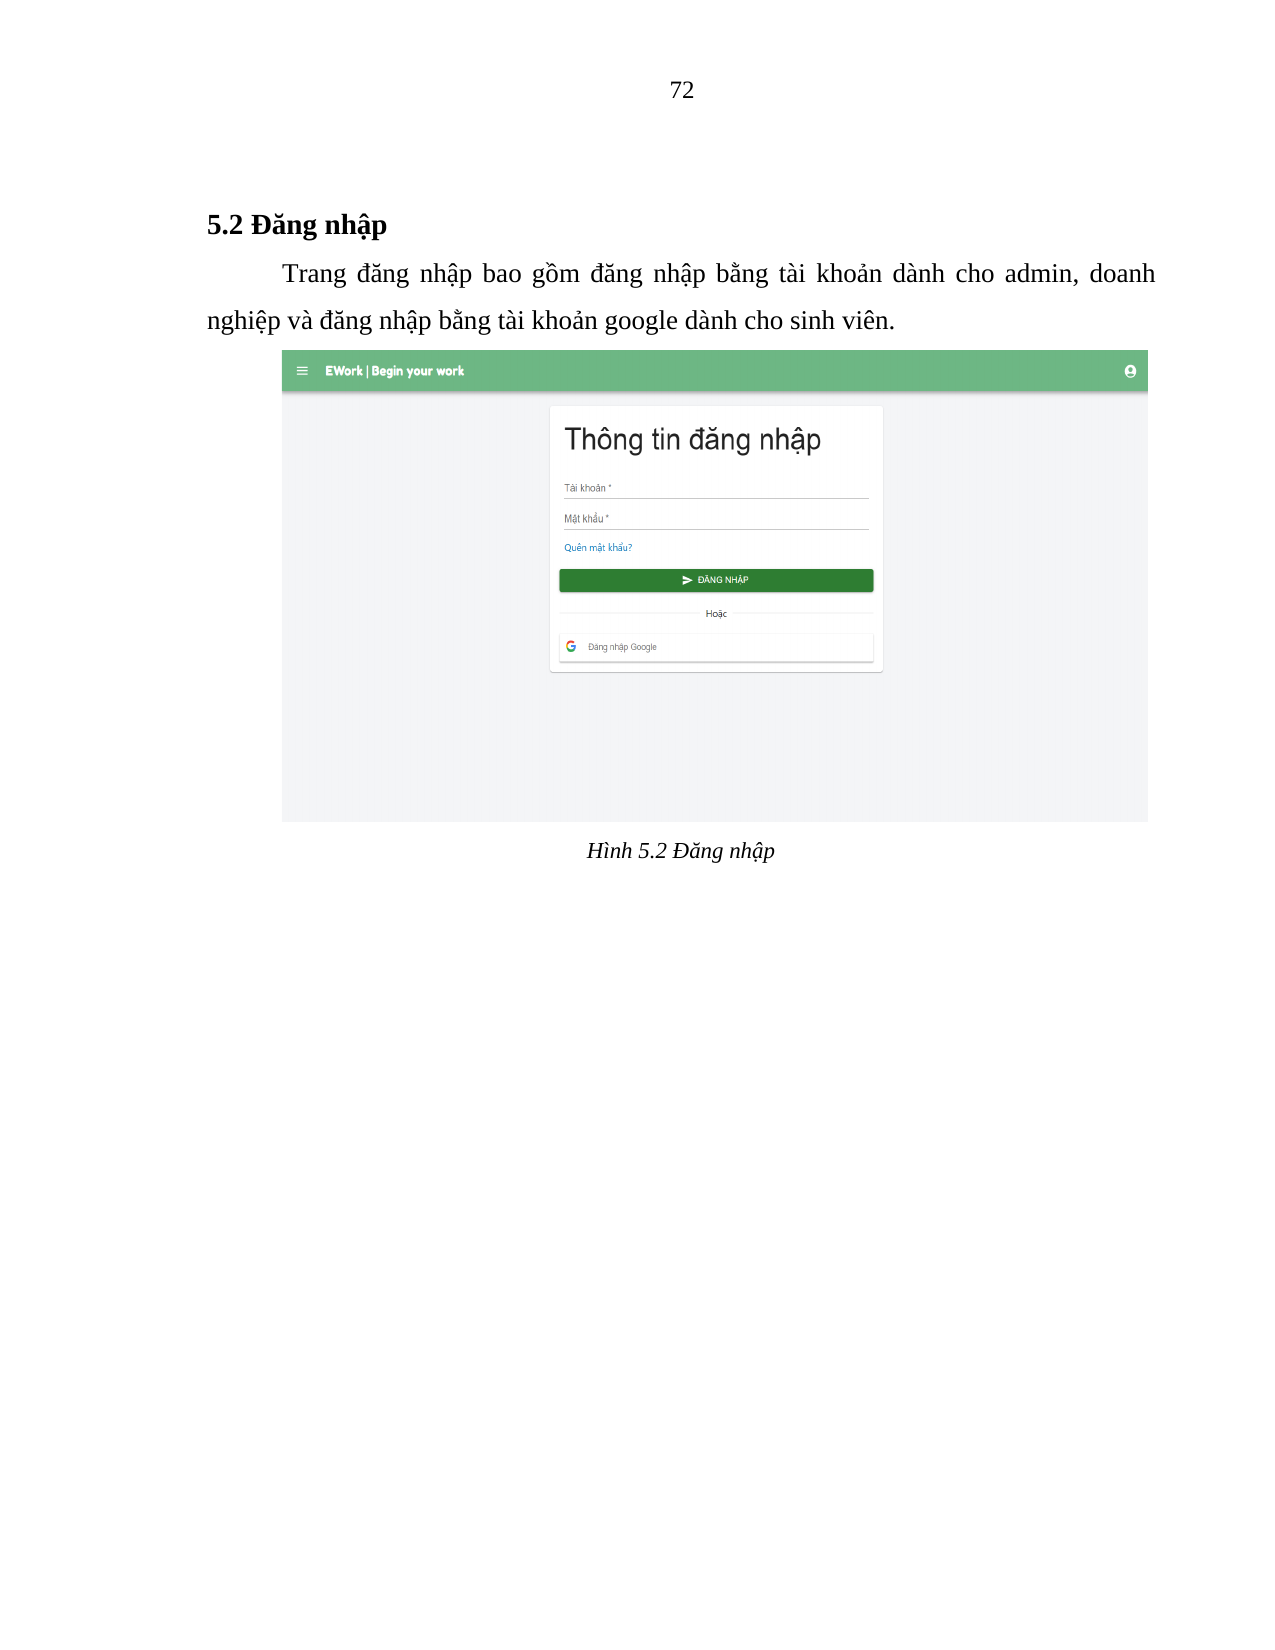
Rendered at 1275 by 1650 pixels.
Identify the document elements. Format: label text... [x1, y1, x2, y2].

text Trang đăng nhập bao gồm đăng nhập bằng tài khoản dành cho admin, doanh nghiệp và đăng nhập bằng tài khoản google dành cho sinh viên. [207, 257, 1157, 335]
picture [281, 350, 1148, 822]
list Đăng nhập [207, 207, 1157, 240]
text Hình 5.2 Đăng nhập [207, 838, 1157, 864]
